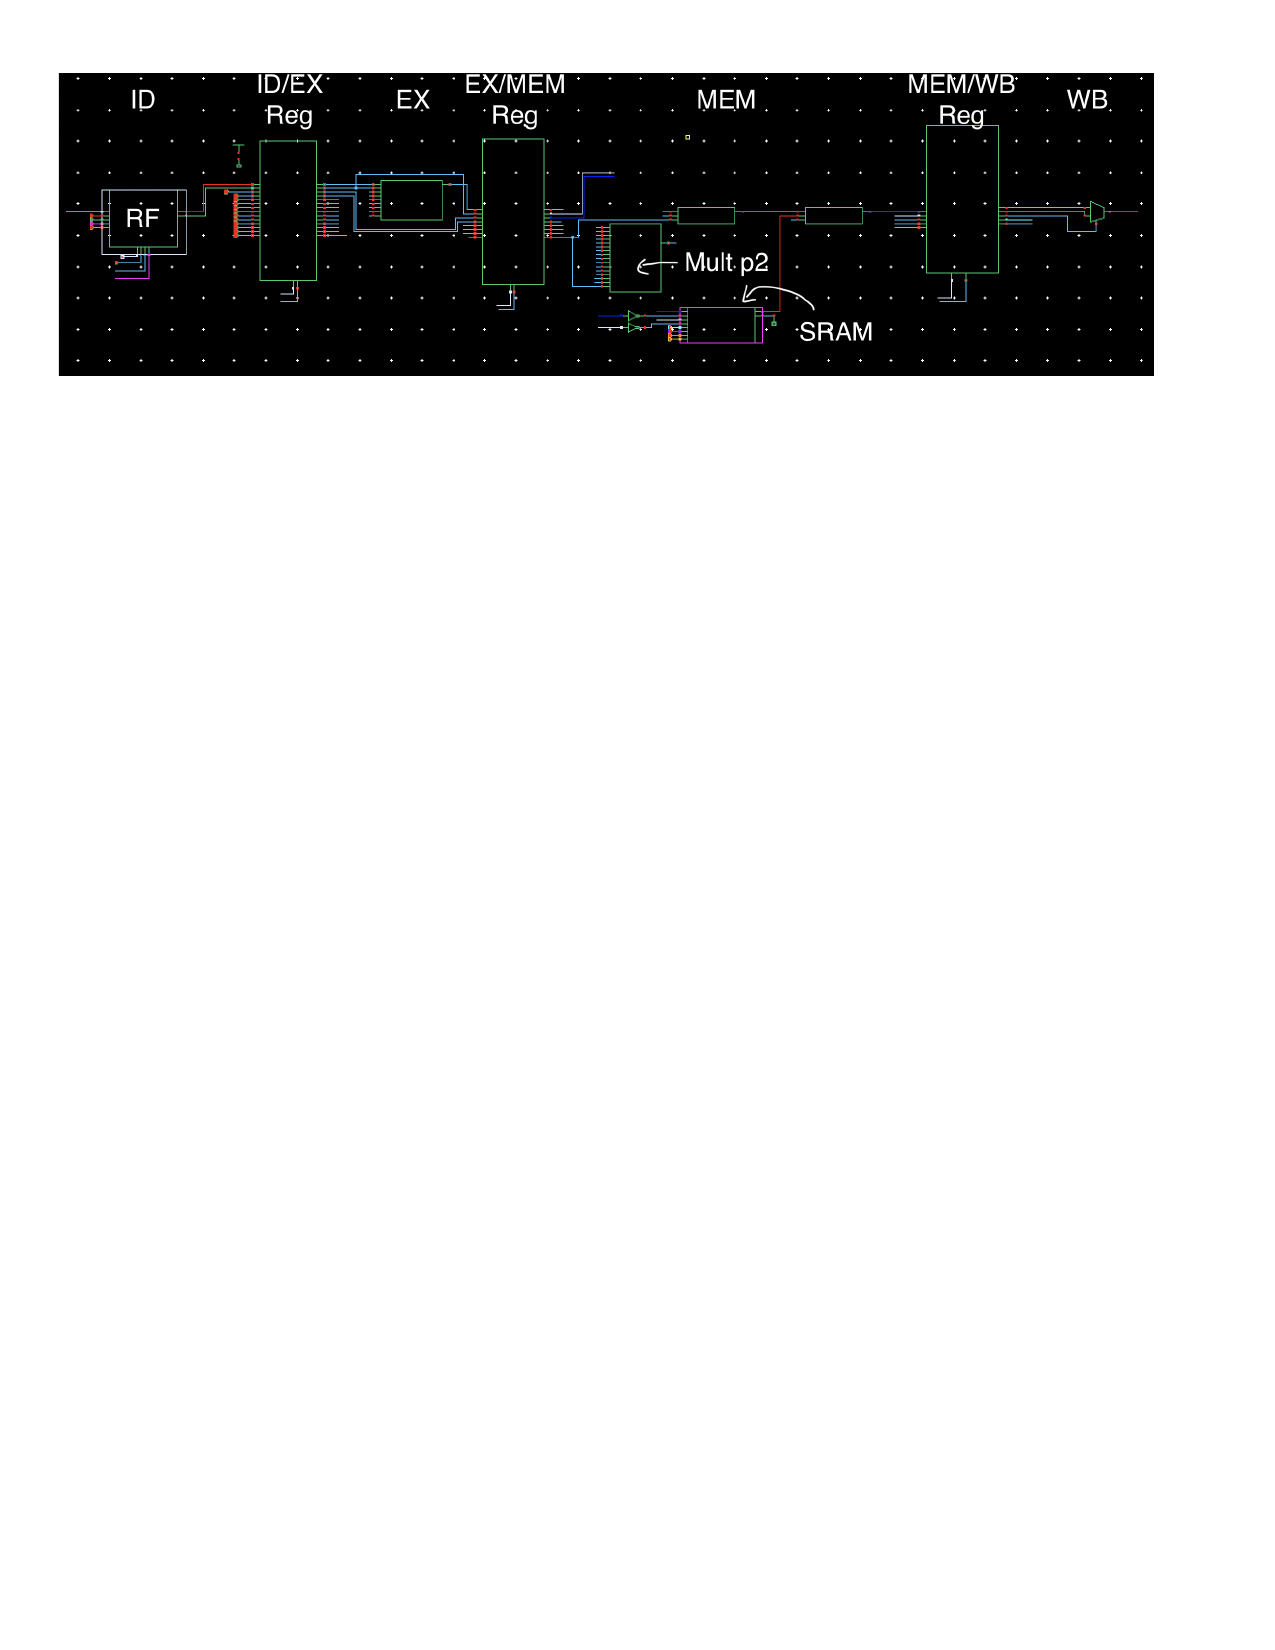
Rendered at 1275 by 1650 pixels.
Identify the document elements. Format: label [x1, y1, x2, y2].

picture [58, 73, 1154, 376]
